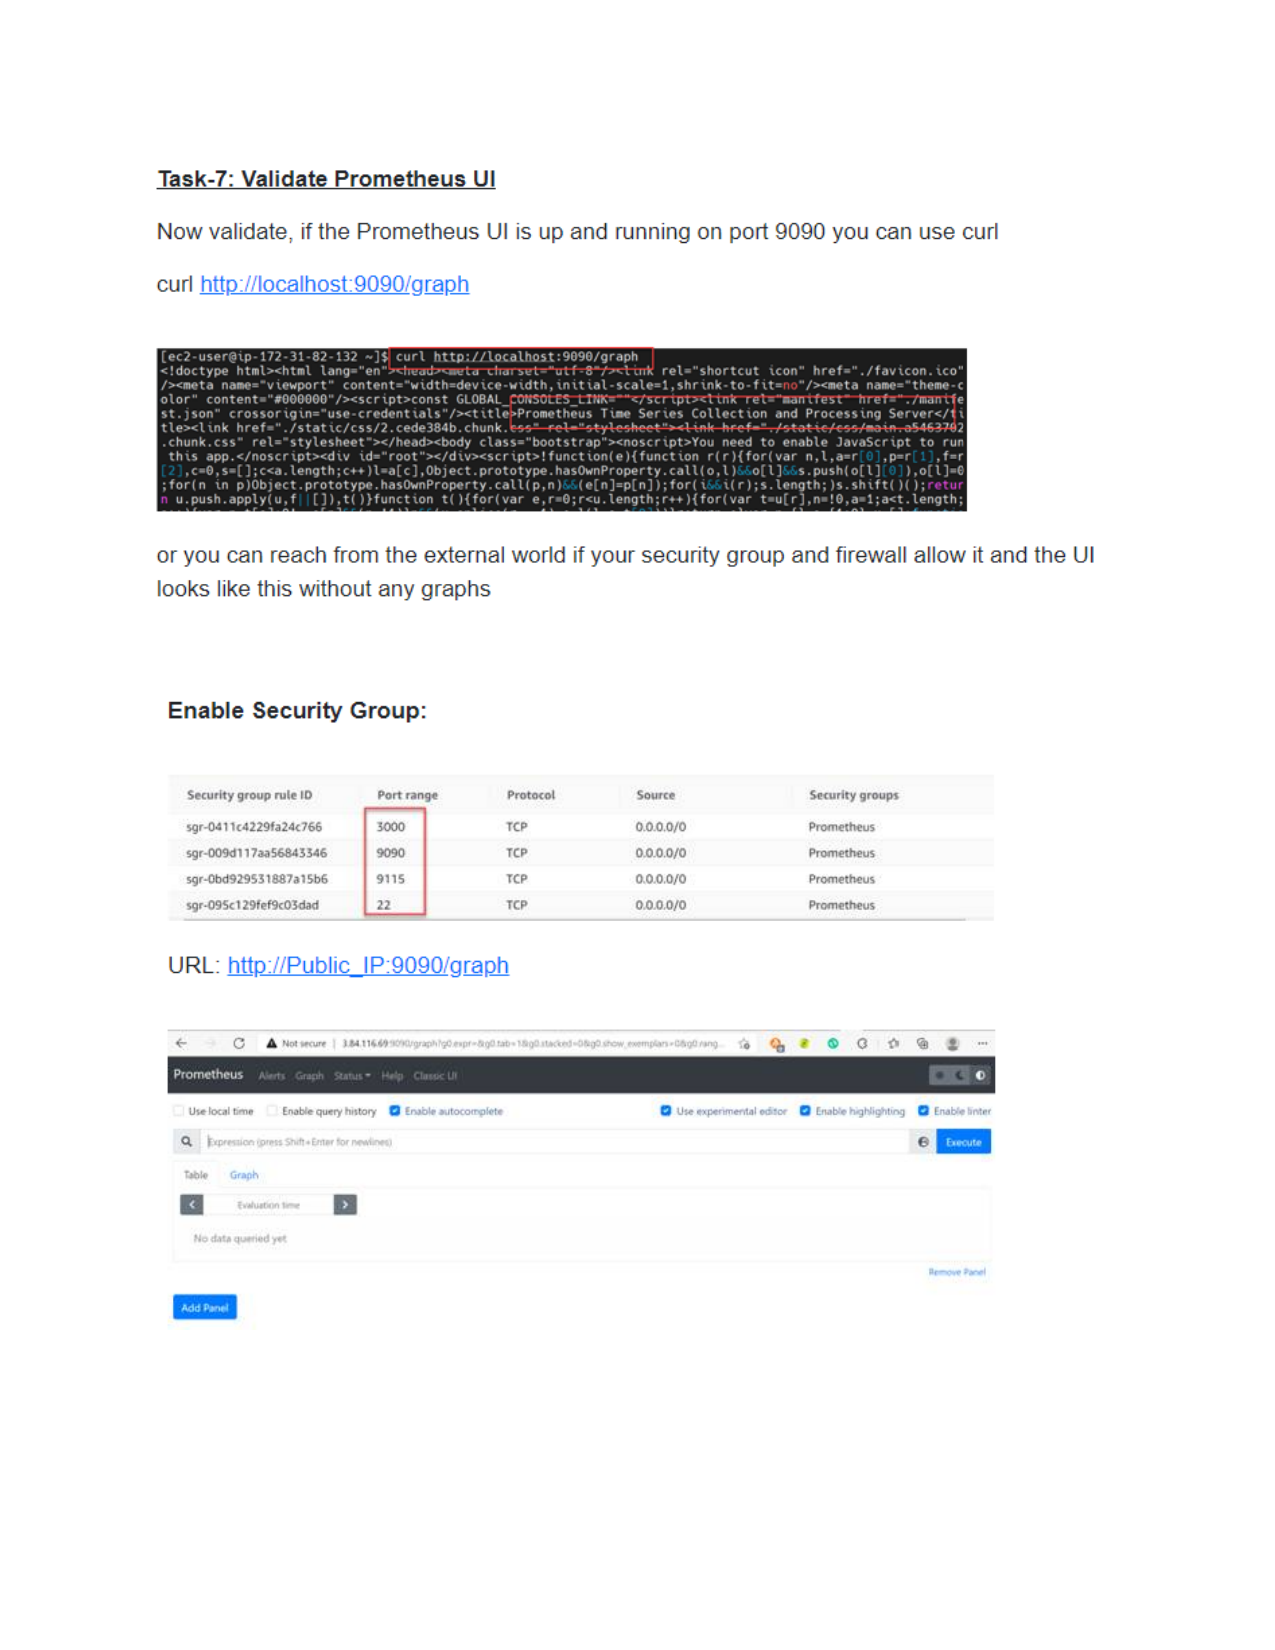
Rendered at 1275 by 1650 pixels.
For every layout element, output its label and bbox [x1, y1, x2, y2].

picture [150, 150, 1125, 614]
picture [150, 691, 1125, 1330]
